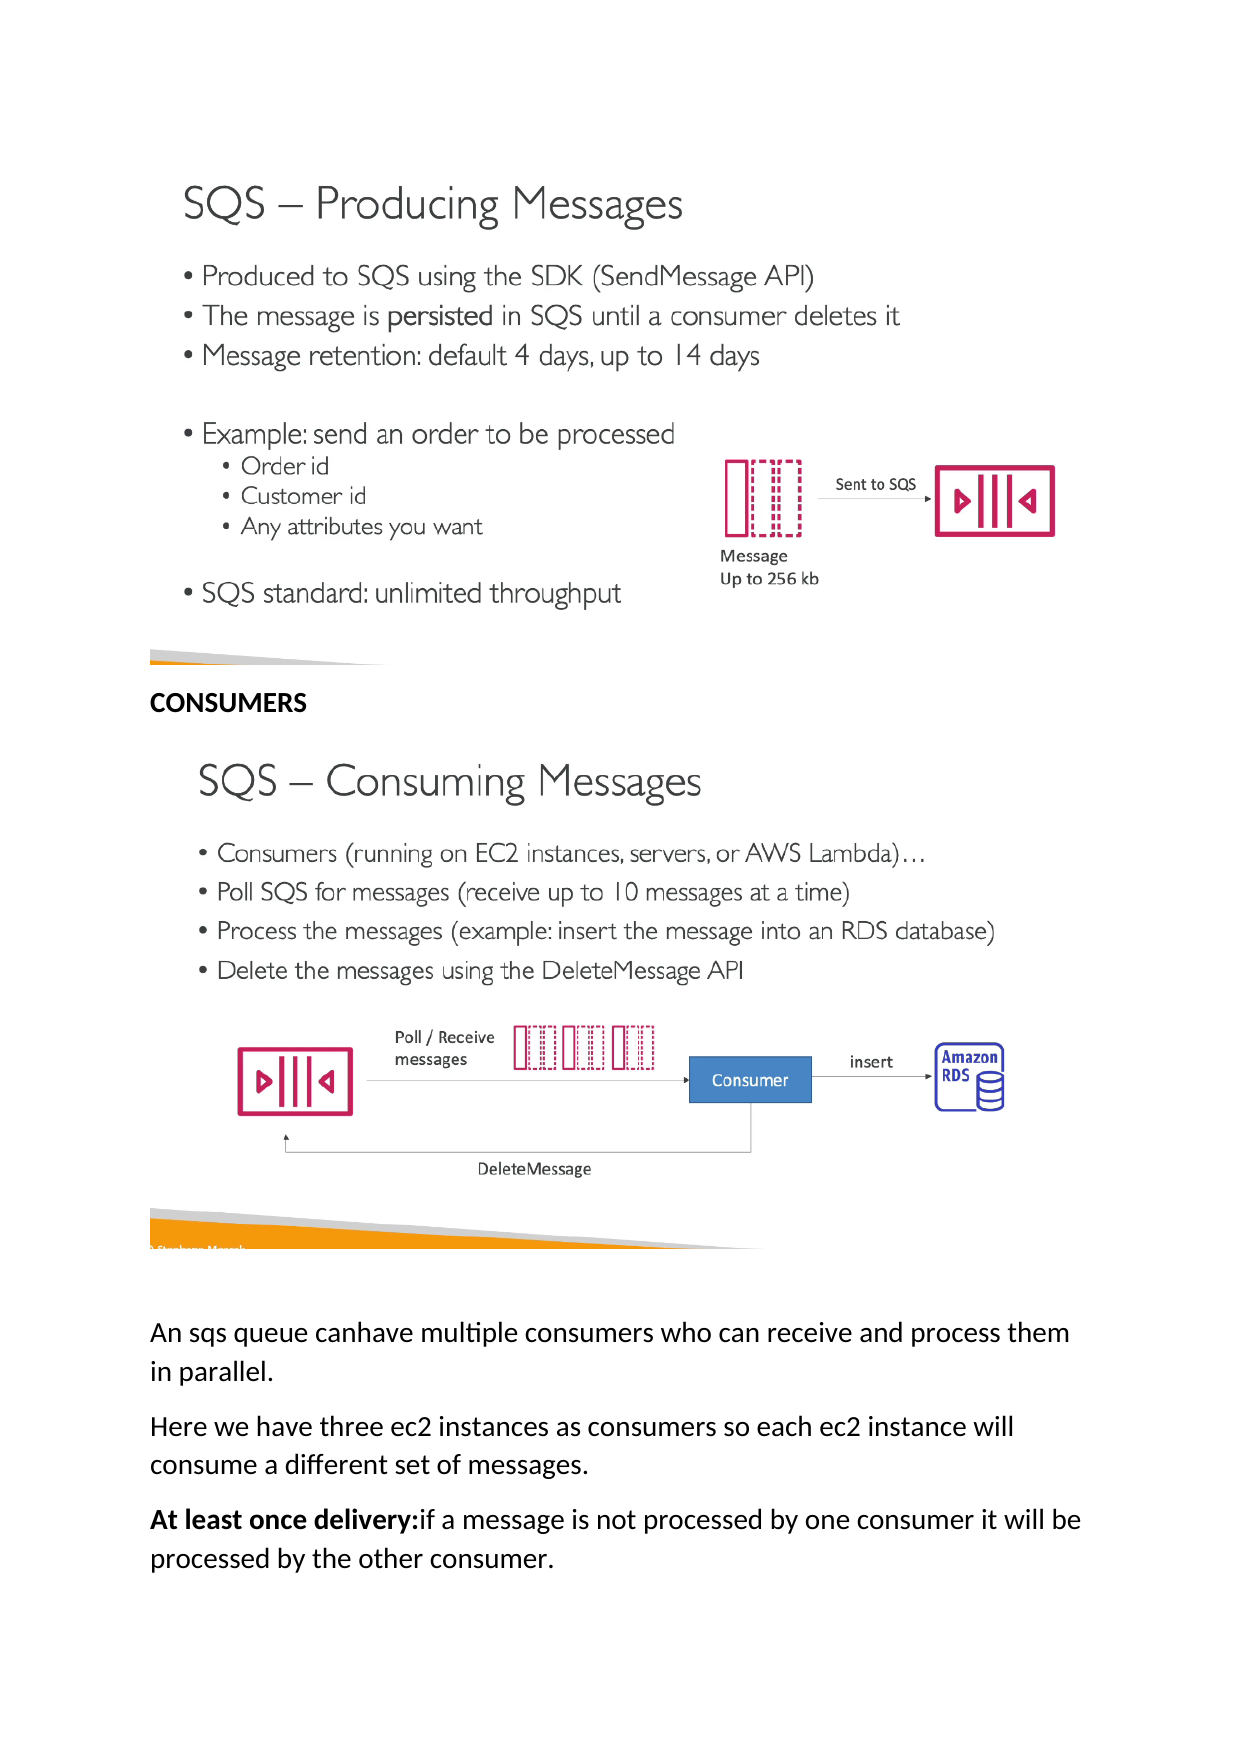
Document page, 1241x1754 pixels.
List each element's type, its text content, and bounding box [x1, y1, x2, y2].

picture [150, 738, 1091, 1249]
text Here we have three ec2 instances as consumers so each ec2 instance will consume a different set of messages. [150, 1408, 1090, 1482]
text At least once delivery:if a message is not processed by one consumer it will be processed by the other consumer. [150, 1501, 1090, 1576]
picture [150, 150, 1091, 665]
text An sqs queue canhave multiple consumers who can receive and process them in parallel. [150, 1314, 1090, 1388]
text CONSUMERS [150, 684, 1090, 719]
